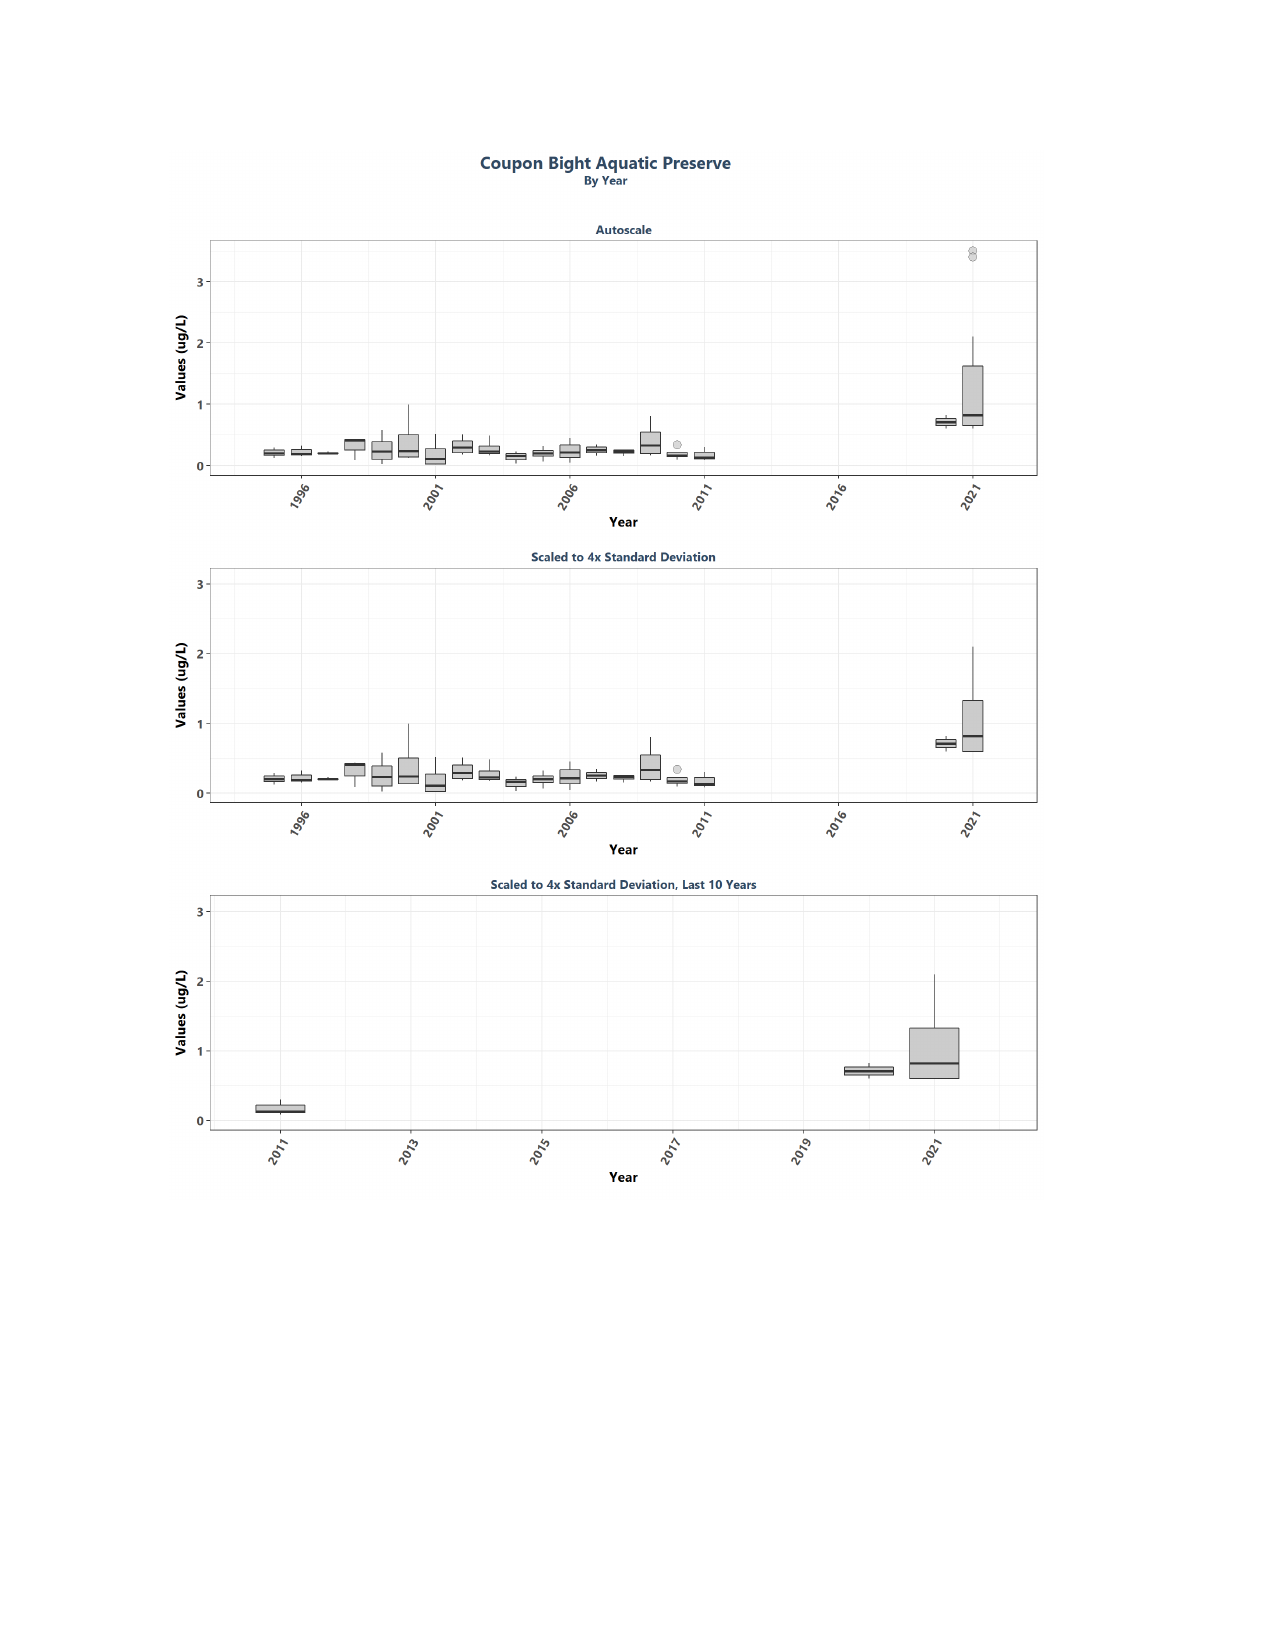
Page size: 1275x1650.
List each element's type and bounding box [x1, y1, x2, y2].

picture [168, 150, 1044, 1200]
